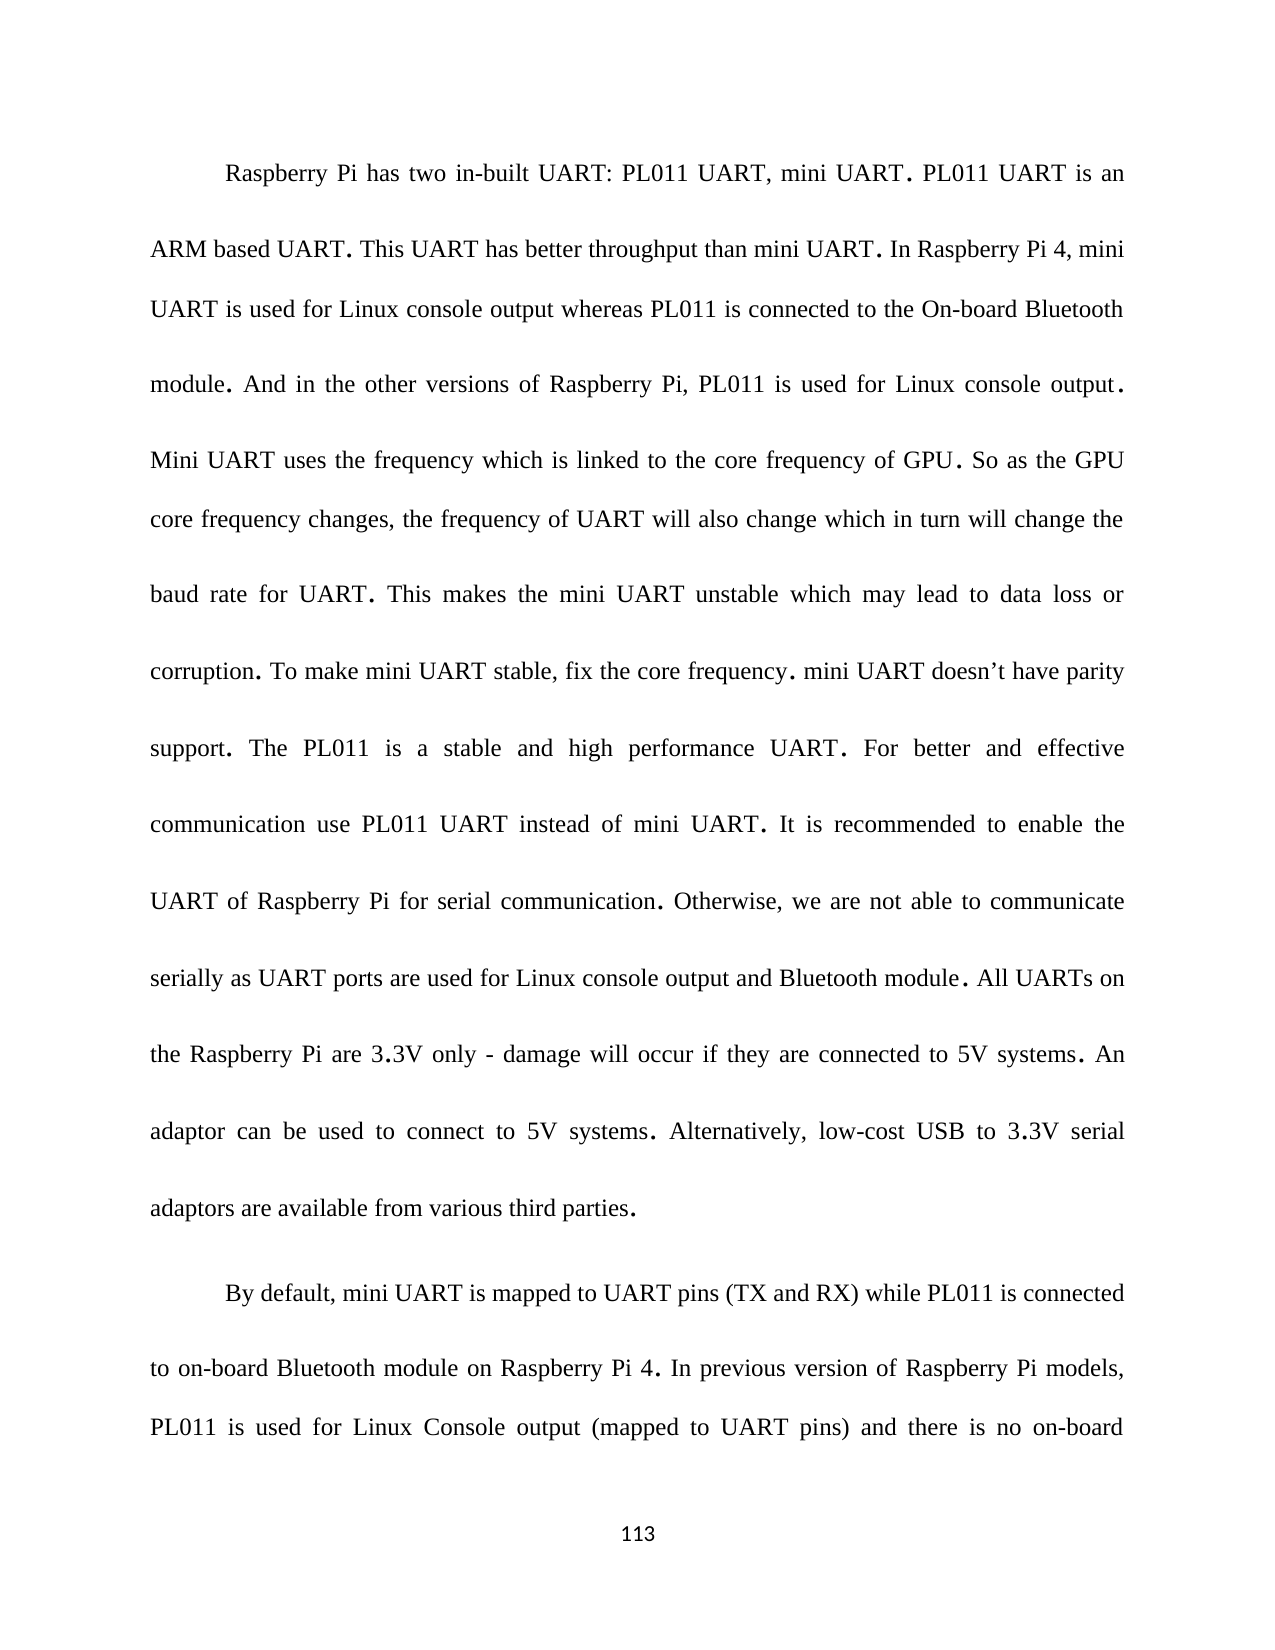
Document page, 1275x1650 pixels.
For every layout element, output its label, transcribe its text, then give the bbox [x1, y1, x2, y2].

text Raspberry Pi has two in-built UART: PL011 UART, mini UART. PL011 UART is an ARM based UART. This UART has better throughput than mini UART. In Raspberry Pi 4, mini UART is used for Linux console output whereas PL011 is connected to the On-board Bluetooth module. And in the other versions of Raspberry Pi, PL011 is used for Linux console output. Mini UART uses the frequency which is linked to the core frequency of GPU. So as the GPU core frequency changes, the frequency of UART will also change which in turn will change the baud rate for UART. This makes the mini UART unstable which may lead to data loss or corruption. To make mini UART stable, fix the core frequency. mini UART doesn’t have parity support. The PL011 is a stable and high performance UART. For better and effective communication use PL011 UART instead of mini UART. It is recommended to enable the UART of Raspberry Pi for serial communication. Otherwise, we are not able to communicate serially as UART ports are used for Linux console output and Bluetooth module. All UARTs on the Raspberry Pi are 3.3V only - damage will occur if they are connected to 5V systems. An adaptor can be used to connect to 5V systems. Alternatively, low-cost USB to 3.3V serial adaptors are available from various third parties. [150, 150, 1125, 1223]
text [150, 1278, 1125, 1441]
